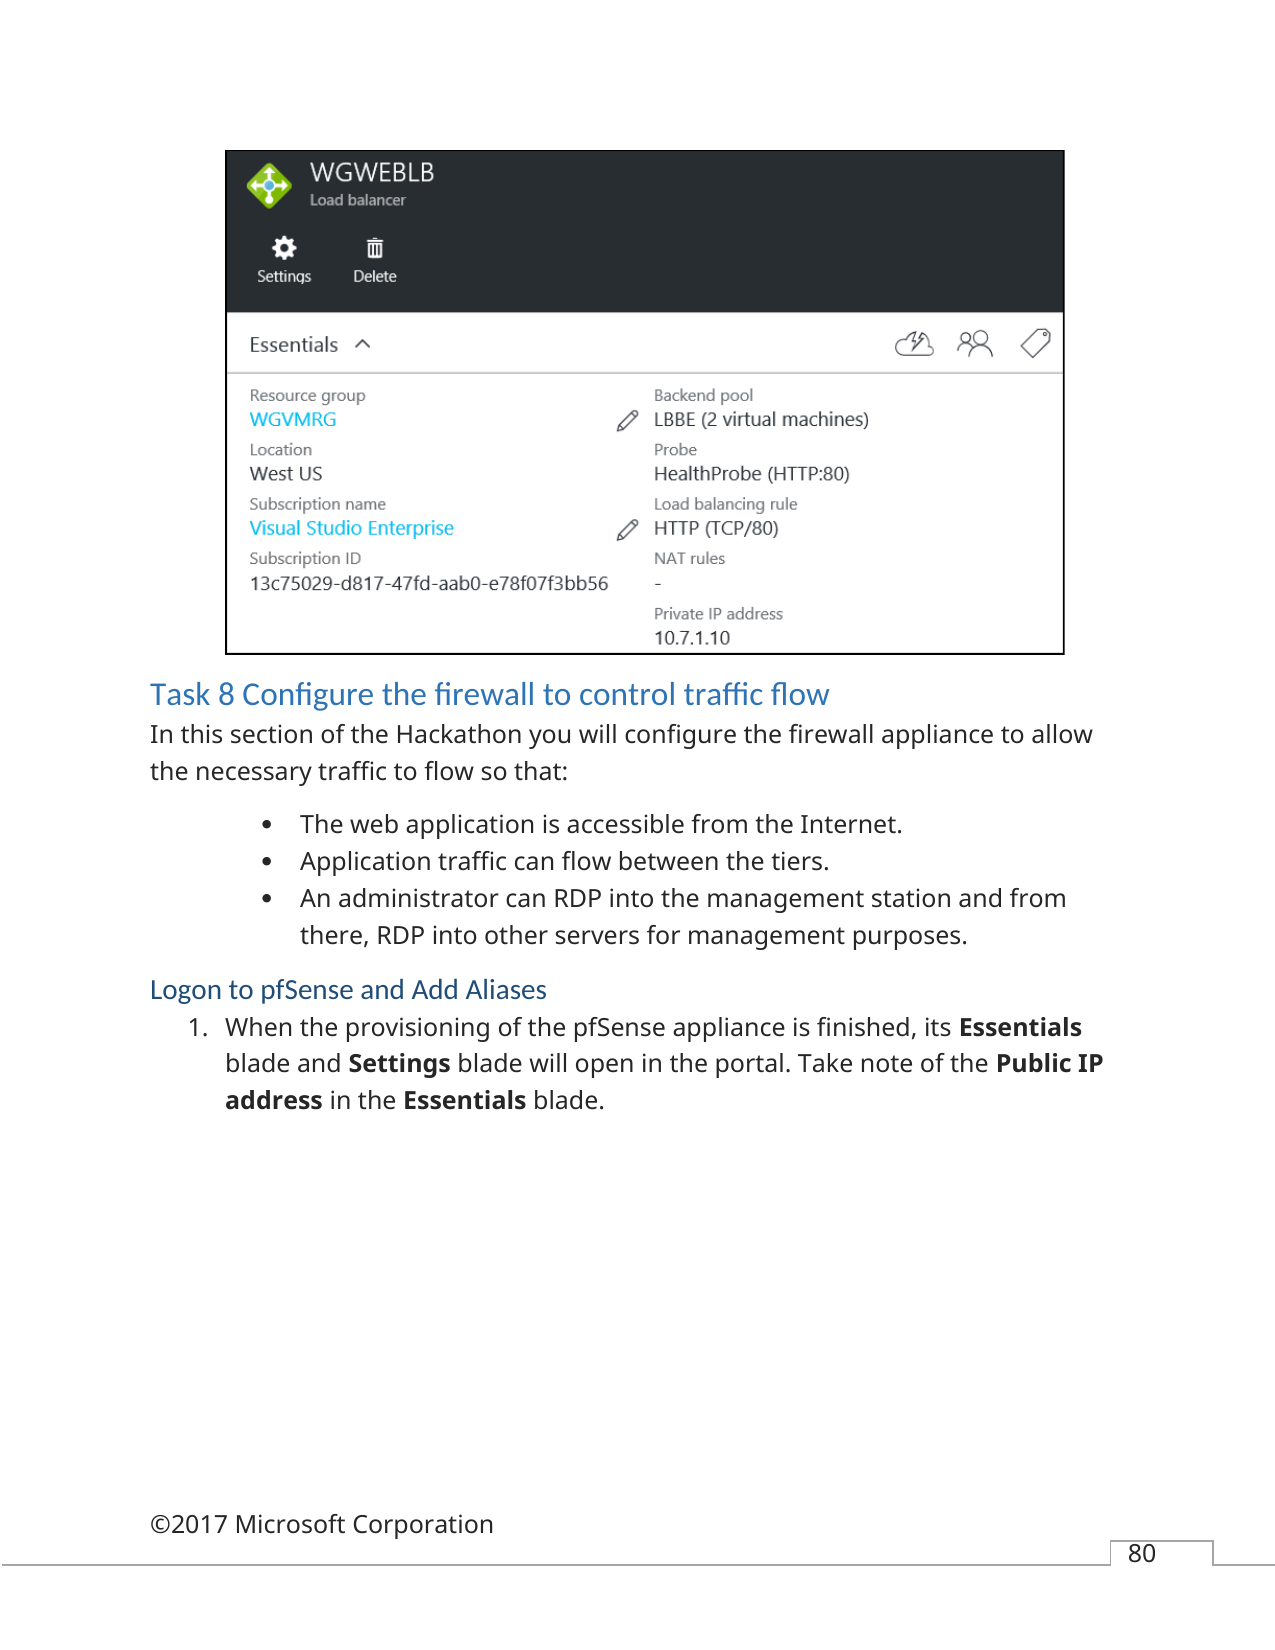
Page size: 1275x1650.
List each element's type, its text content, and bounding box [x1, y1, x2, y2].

text In this section of the Hackathon you will configure the firewall appliance to allow the necessary traffic to flow so that: [150, 717, 1125, 788]
list When the provisioning of the pfSense appliance is finished, its Essentials blade and Settings blade will open in the portal. Take note of the Public IP address in the Essentials blade. [187, 1009, 1125, 1117]
subtitle Task 8 Configure the firewall to control traffic flow [150, 673, 1125, 713]
list An administrator can RDP into the management station and from there, RDP into other servers for management purposes. [262, 881, 1125, 951]
picture [225, 150, 1065, 655]
list The web application is accessible from the Internet. [262, 807, 1125, 841]
list Application traffic can flow between the tiers. [262, 844, 1125, 878]
subtitle Logon to pfSense and Add Aliases [150, 971, 1125, 1006]
